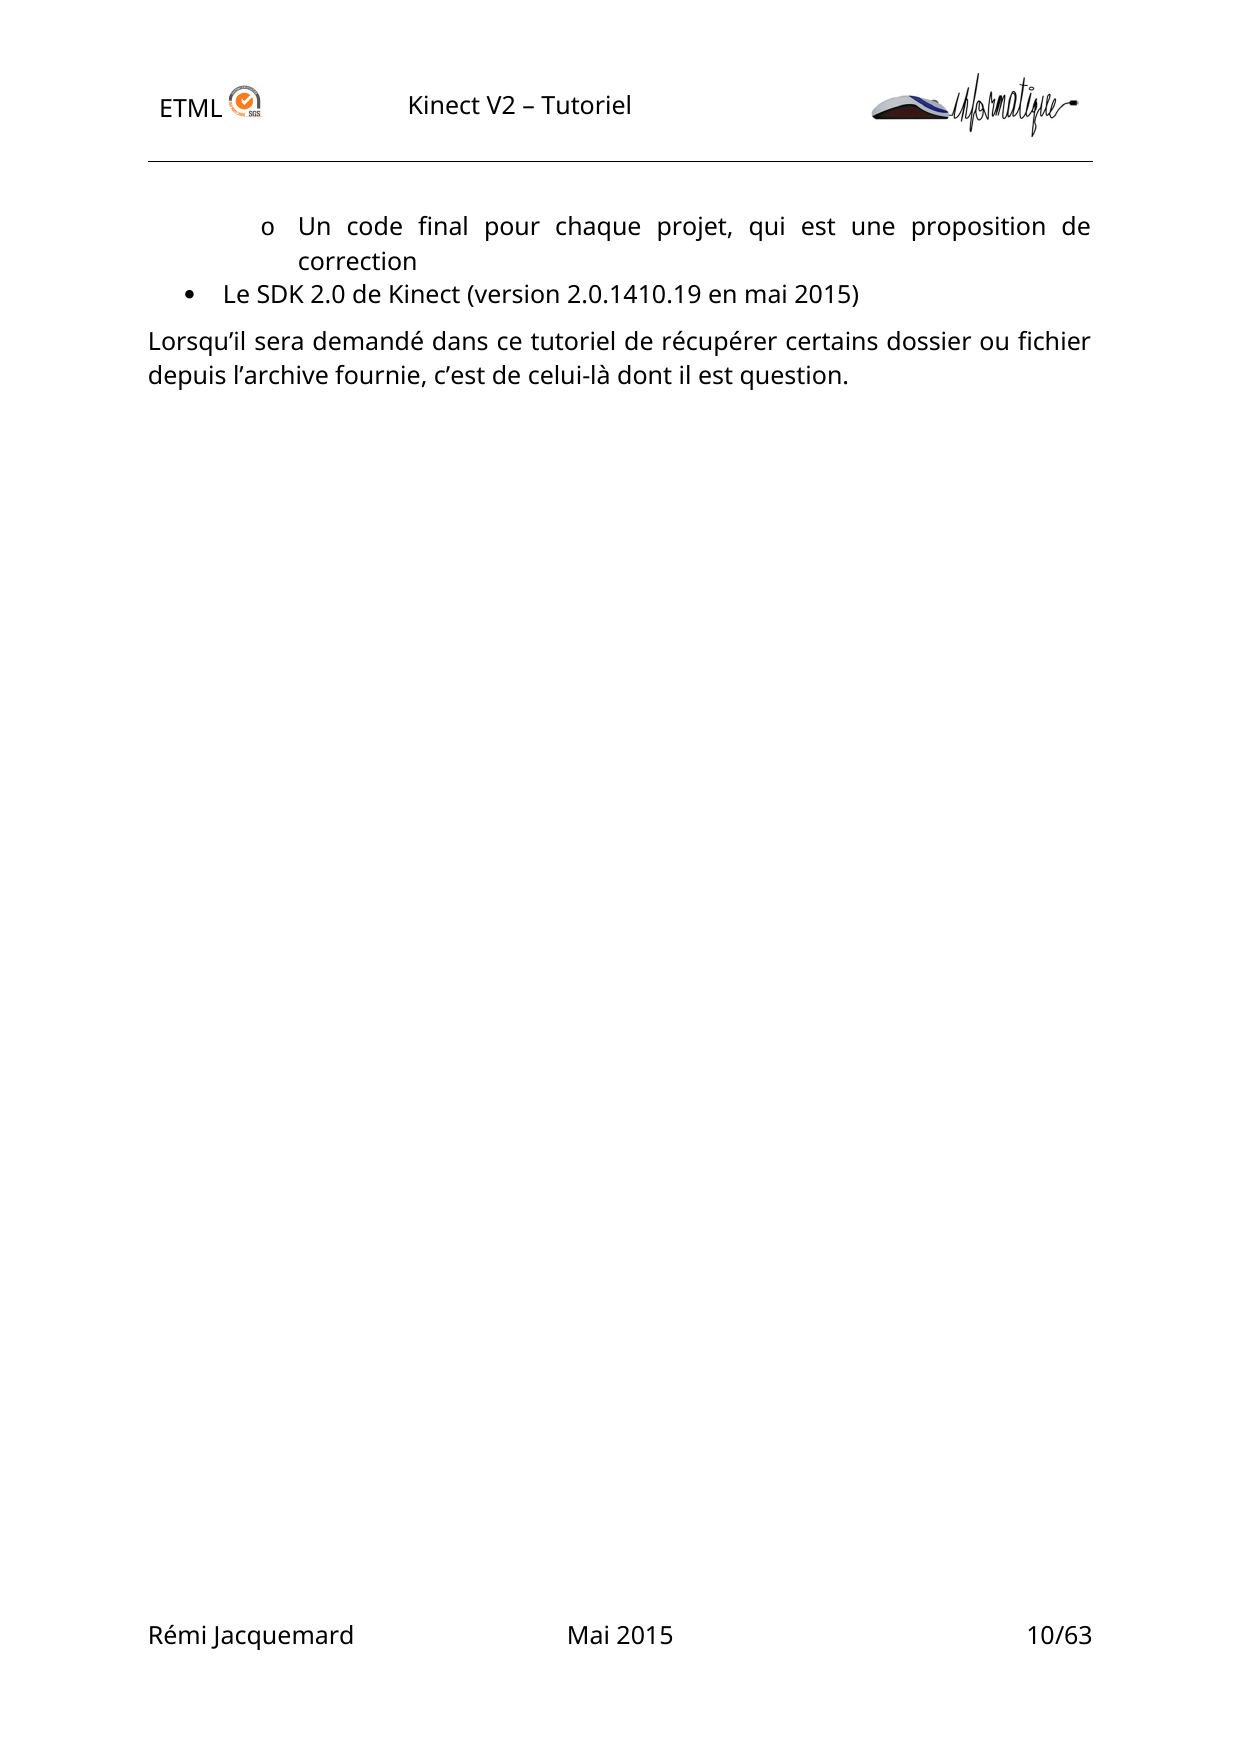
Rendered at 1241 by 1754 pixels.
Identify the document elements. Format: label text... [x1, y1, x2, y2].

list Un code final pour chaque projet, qui est une proposition de correction [260, 209, 1093, 277]
text Lorsqu’il sera demandé dans ce tutoriel de récupérer certains dossier ou fichier depuis l’archive fournie, c’est de celui-là dont il est question. [148, 324, 1093, 392]
picture [228, 85, 263, 118]
picture [871, 73, 1079, 137]
list Le SDK 2.0 de Kinect (version 2.0.1410.19 en mai 2015) [185, 277, 1093, 311]
